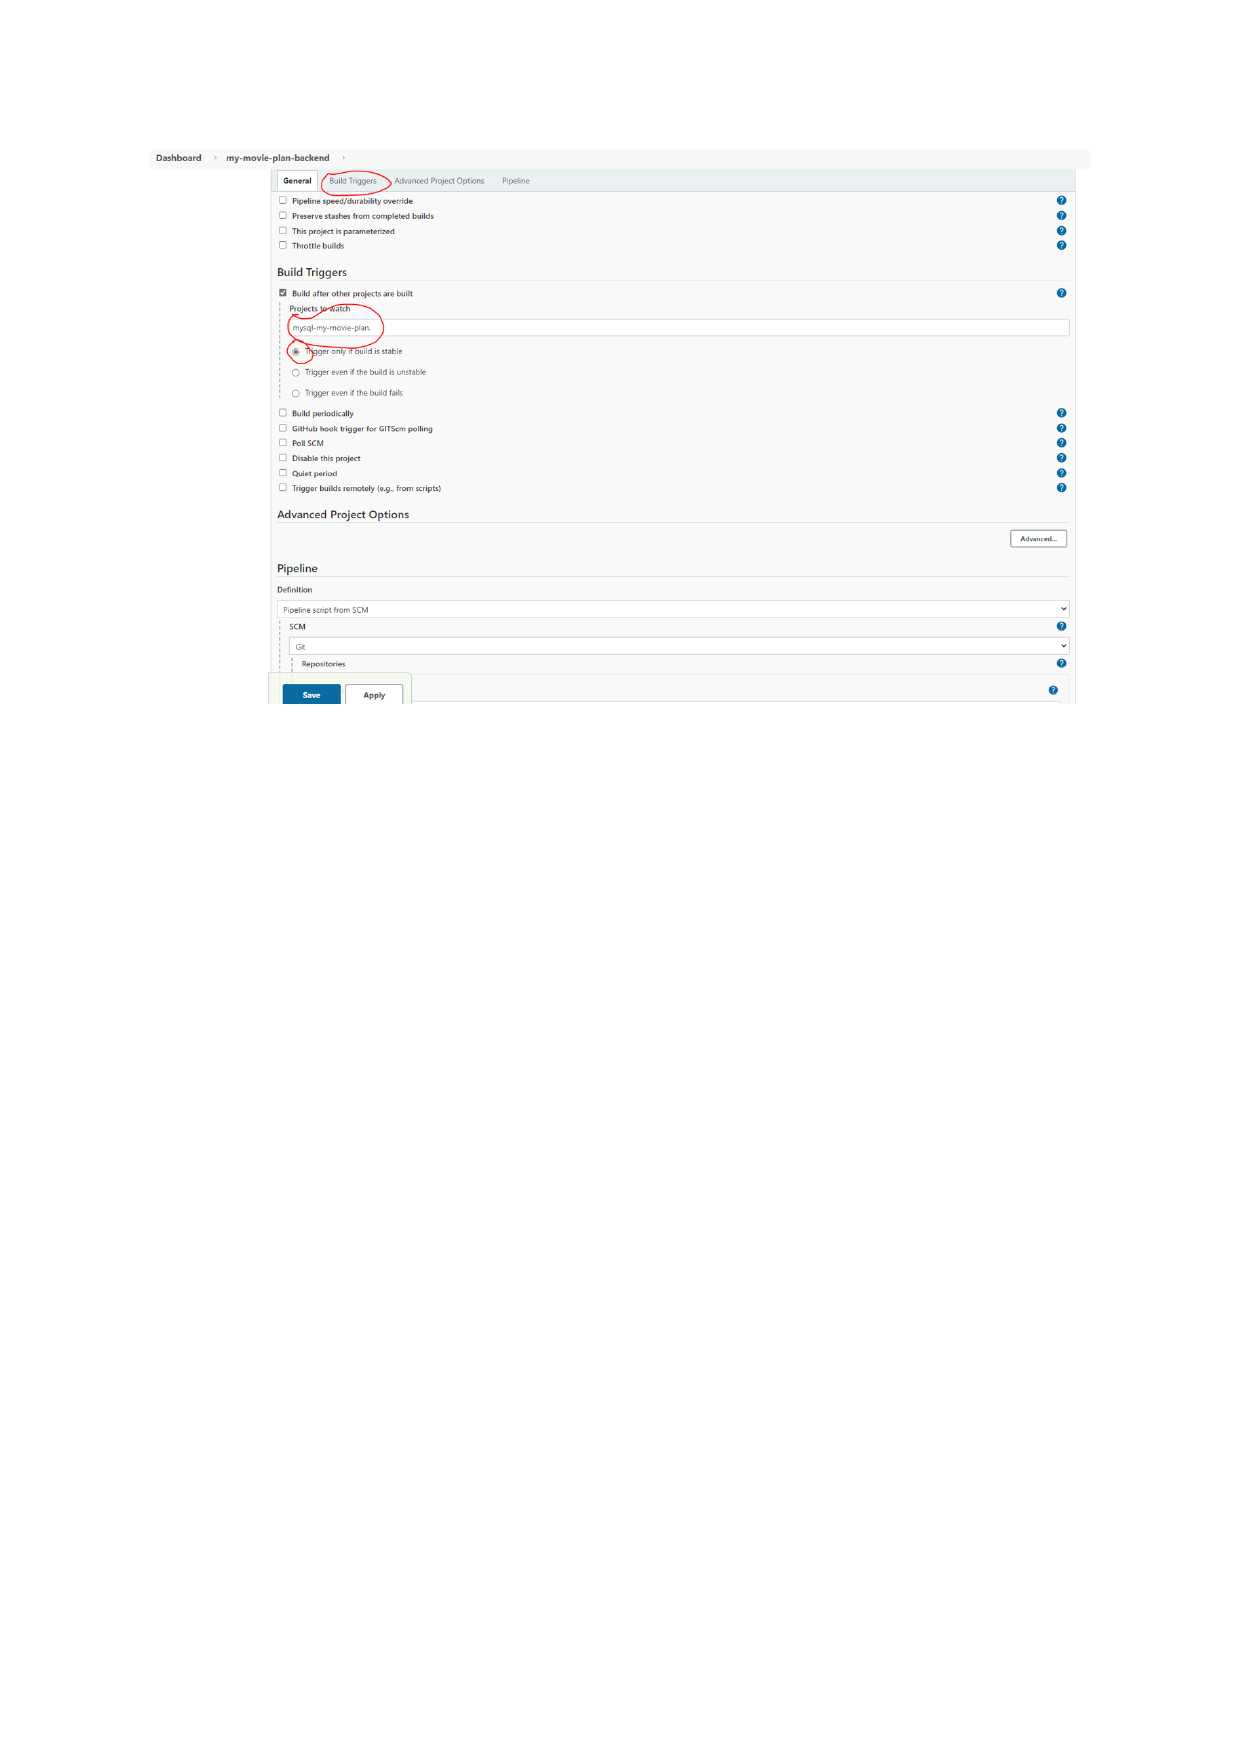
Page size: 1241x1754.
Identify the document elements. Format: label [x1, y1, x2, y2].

picture [150, 150, 1091, 709]
